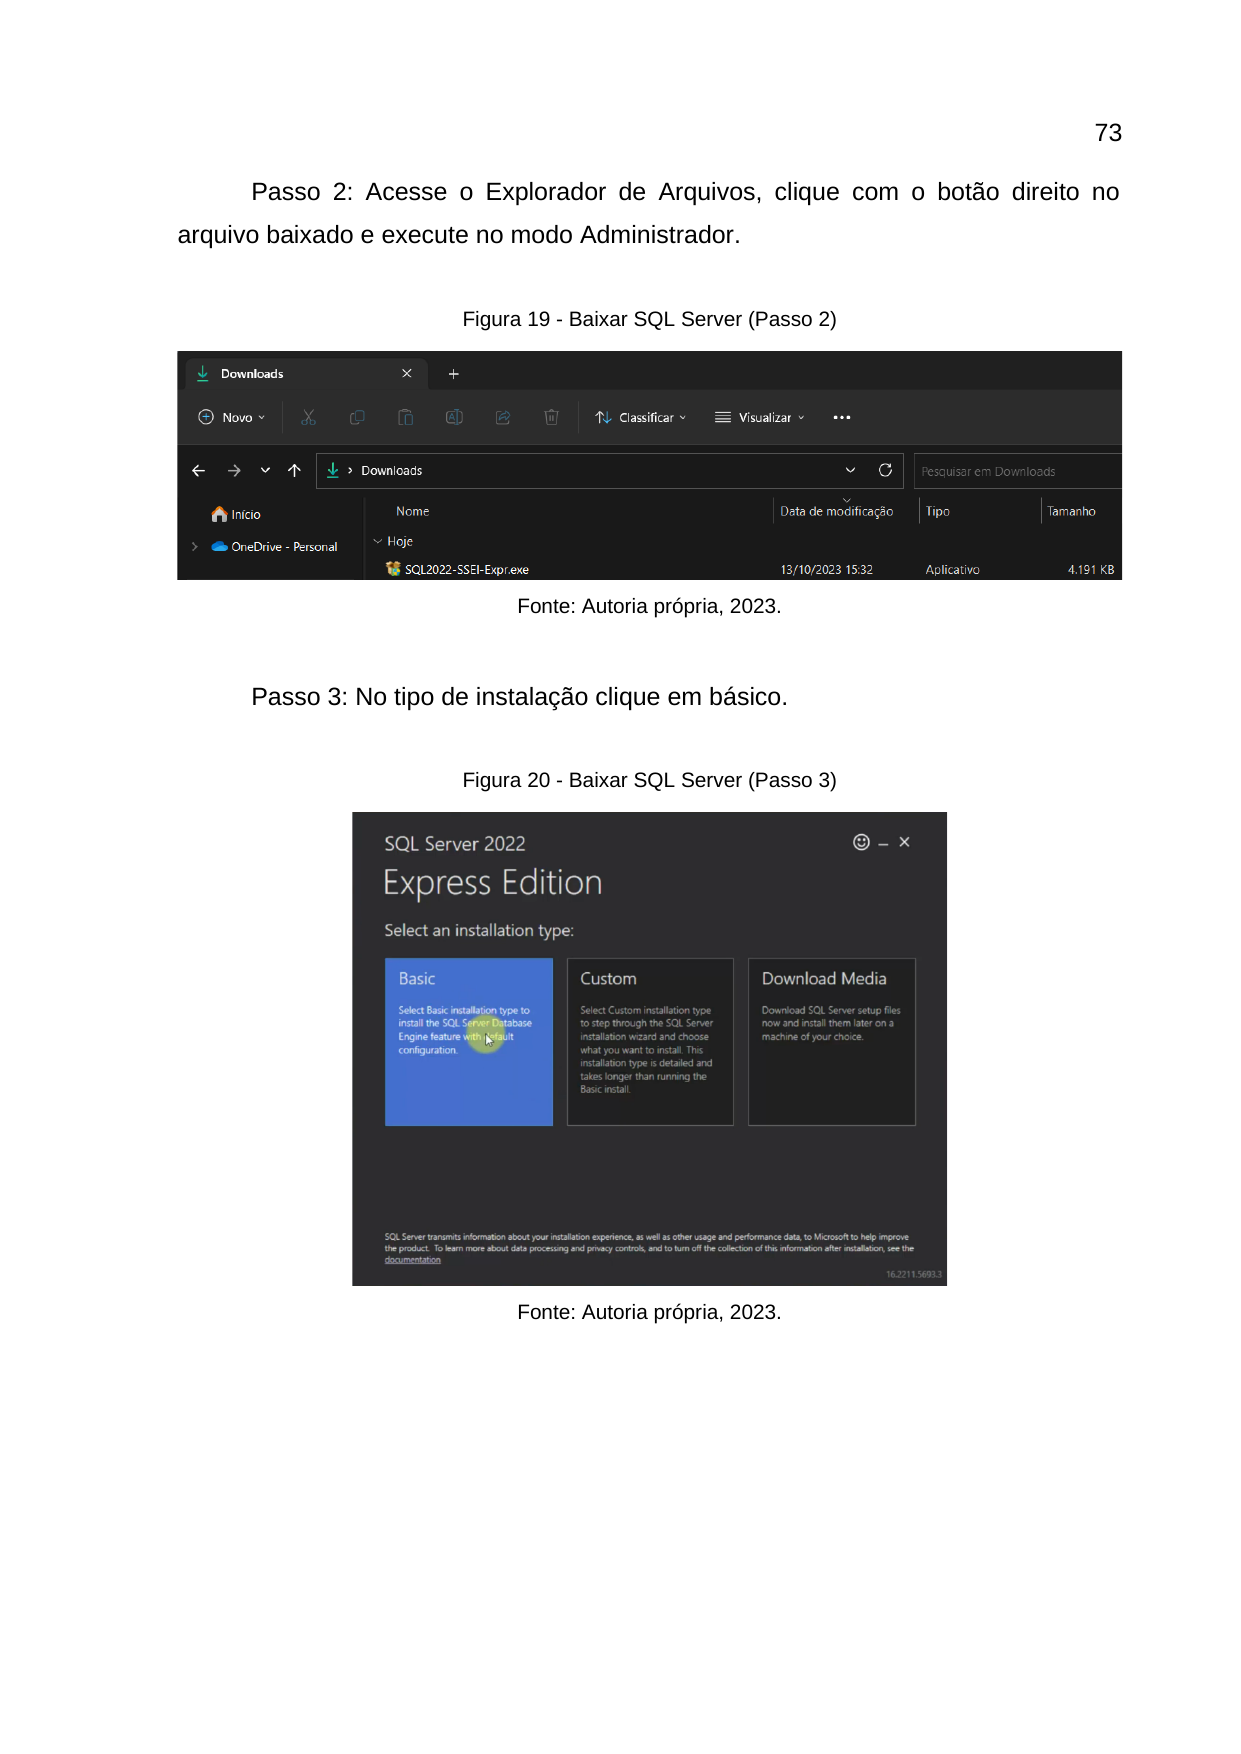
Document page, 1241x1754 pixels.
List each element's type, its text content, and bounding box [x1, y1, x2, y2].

text Passo 2: Acesse o Explorador de Arquivos, clique com o botão direito no arquivo baixado e execute no modo Administrador. [177, 177, 1122, 249]
text Figura 20 - Baixar SQL Server (Passo 3) [177, 768, 1122, 792]
picture [352, 812, 948, 1286]
text Passo 3: No tipo de instalação clique em básico. [177, 682, 1122, 711]
picture [177, 351, 1123, 580]
text Figura 19 - Baixar SQL Server (Passo 2) [177, 307, 1122, 331]
text Fonte: Autoria própria, 2023. [177, 594, 1122, 618]
text Fonte: Autoria própria, 2023. [177, 1300, 1122, 1324]
